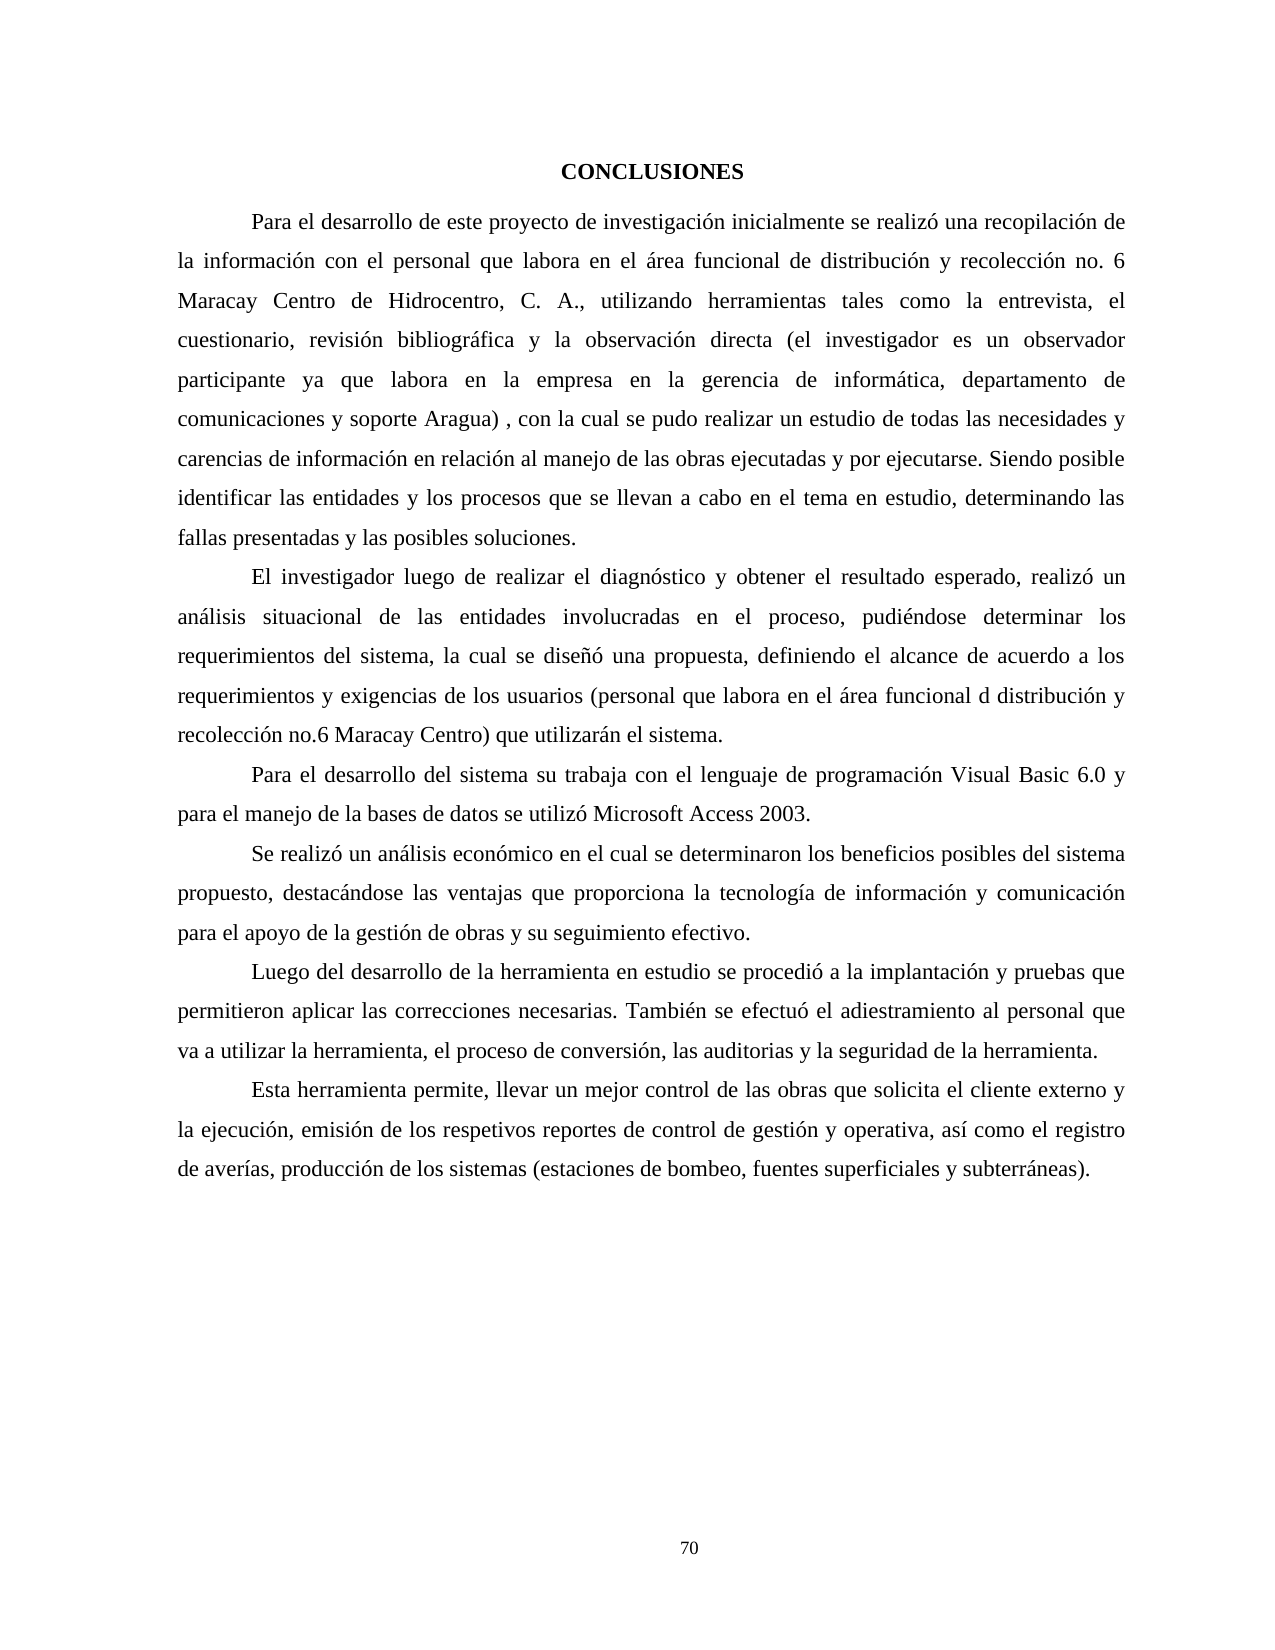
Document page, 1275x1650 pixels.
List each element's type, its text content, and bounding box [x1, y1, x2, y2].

text Se realizó un análisis económico en el cual se determinaron los beneficios posibles del sistema propuesto, destacándose las ventajas que proporciona la tecnología de información y comunicación para el apoyo de la gestión de obras y su seguimiento efectivo. [177, 840, 1127, 945]
text Para el desarrollo del sistema su trabaja con el lenguaje de programación Visual Basic 6.0 y para el manejo de la bases de datos se utilizó Microsoft Access 2003. [177, 761, 1127, 827]
text Luego del desarrollo de la herramienta en estudio se procedió a la implantación y pruebas que permitieron aplicar las correcciones necesarias. También se efectuó el adiestramiento al personal que va a utilizar la herramienta, el proceso de conversión, las auditorias y la seguridad de la herramienta. [177, 958, 1127, 1063]
text Esta herramienta permite, llevar un mejor control de las obras que solicita el cliente externo y la ejecución, emisión de los respetivos reportes de control de gestión y operativa, así como el registro de averías, producción de los sistemas (estaciones de bombeo, fuentes superficiales y subterráneas). [177, 1077, 1127, 1182]
text Para el desarrollo de este proyecto de investigación inicialmente se realizó una recopilación de la información con el personal que labora en el área funcional de distribución y recolección no. 6 Maracay Centro de Hidrocentro, C. A., utilizando herramientas tales como la entrevista, el cuestionario, revisión bibliográfica y la observación directa (el investigador es un observador participante ya que labora en la empresa en la gerencia de informática, departamento de comunicaciones y soporte Aragua) , con la cual se pudo realizar un estudio de todas las necesidades y carencias de información en relación al manejo de las obras ejecutadas y por ejecutarse. Siendo posible identificar las entidades y los procesos que se llevan a cabo en el tema en estudio, determinando las fallas presentadas y las posibles soluciones. [177, 208, 1127, 550]
title CONCLUSIONES [177, 158, 1127, 184]
text El investigador luego de realizar el diagnóstico y obtener el resultado esperado, realizó un análisis situacional de las entidades involucradas en el proceso, pudiéndose determinar los requerimientos del sistema, la cual se diseñó una propuesta, definiendo el alcance de acuerdo a los requerimientos y exigencias de los usuarios (personal que labora en el área funcional d distribución y recolección no.6 Maracay Centro) que utilizarán el sistema. [177, 563, 1127, 748]
